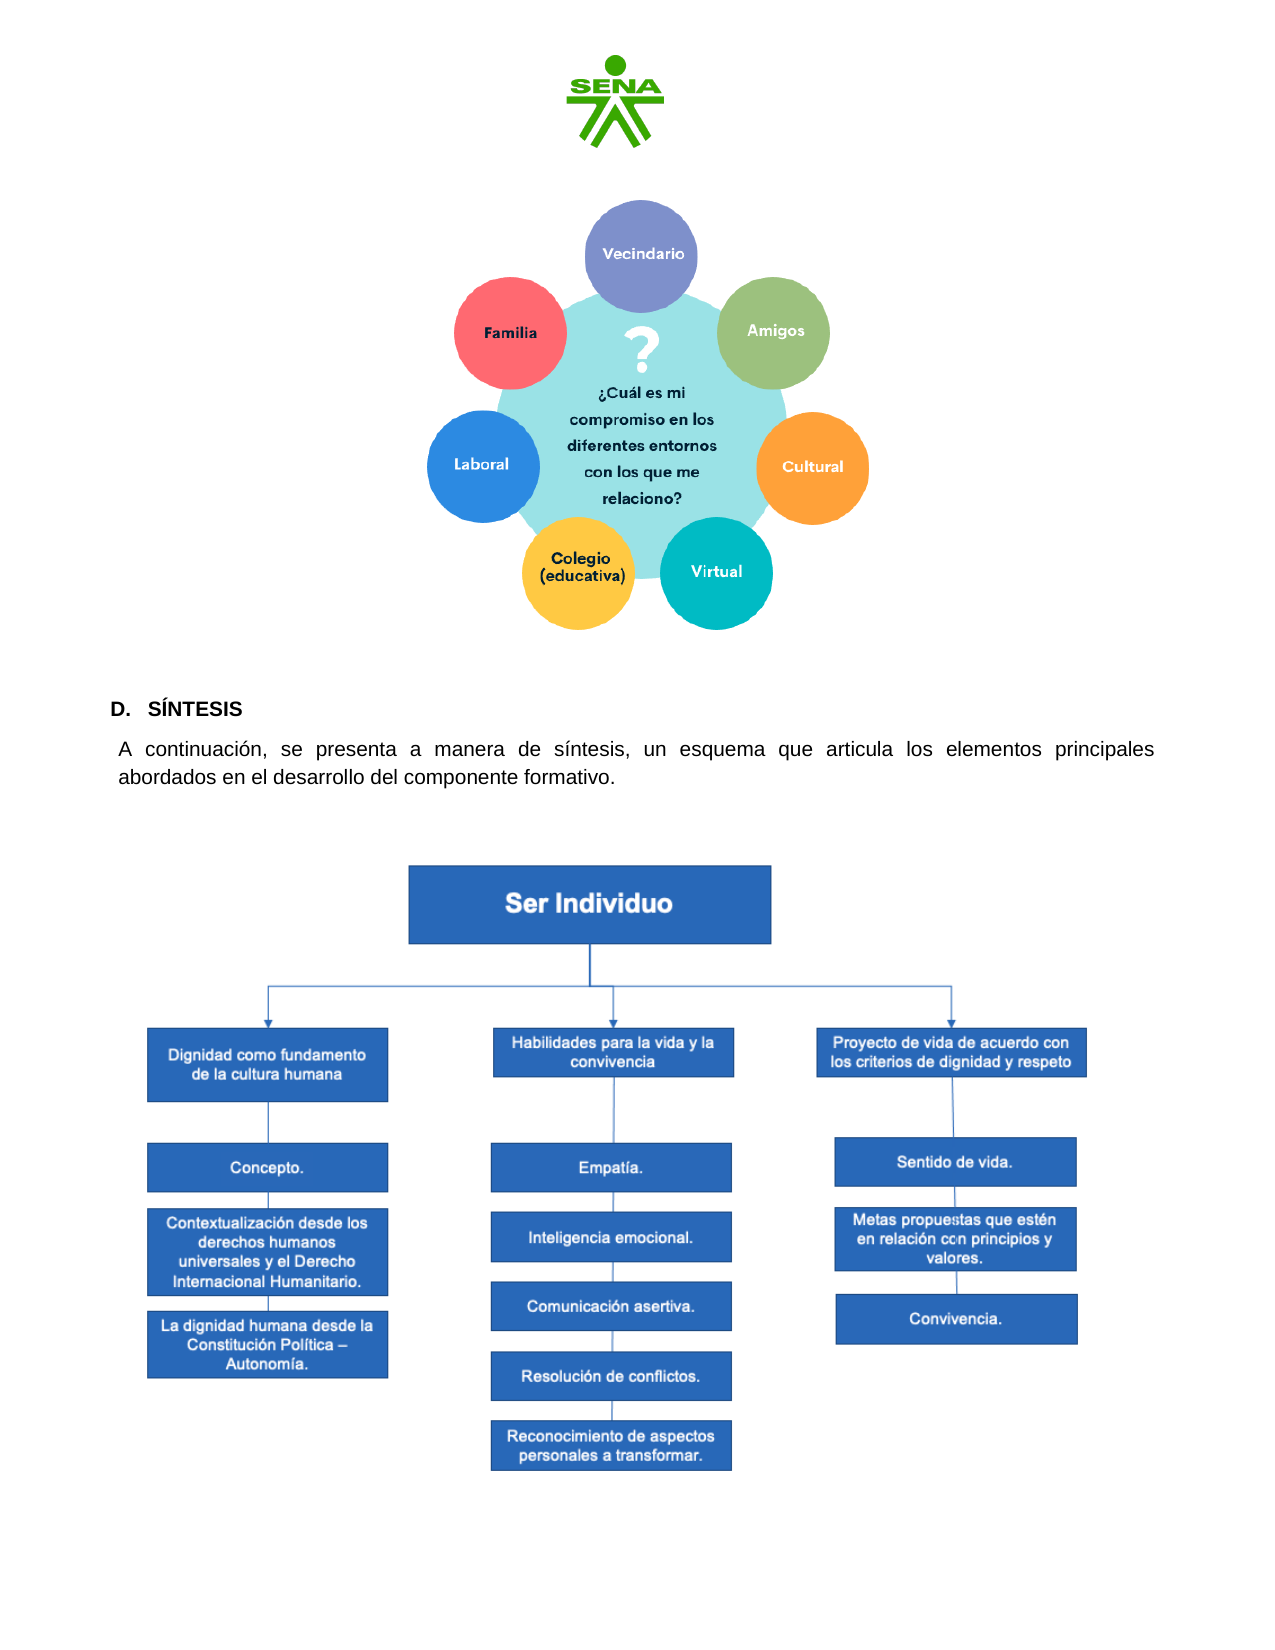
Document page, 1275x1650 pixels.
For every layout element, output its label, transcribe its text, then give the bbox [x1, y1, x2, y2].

picture [362, 177, 913, 645]
picture [566, 55, 664, 148]
list SÍNTESIS [110, 697, 1157, 721]
text A continuación, se presenta a manera de síntesis, un esquema que articula los elementos principales abordados en el desarrollo del componente formativo. [118, 737, 1157, 789]
picture [110, 844, 1149, 1524]
